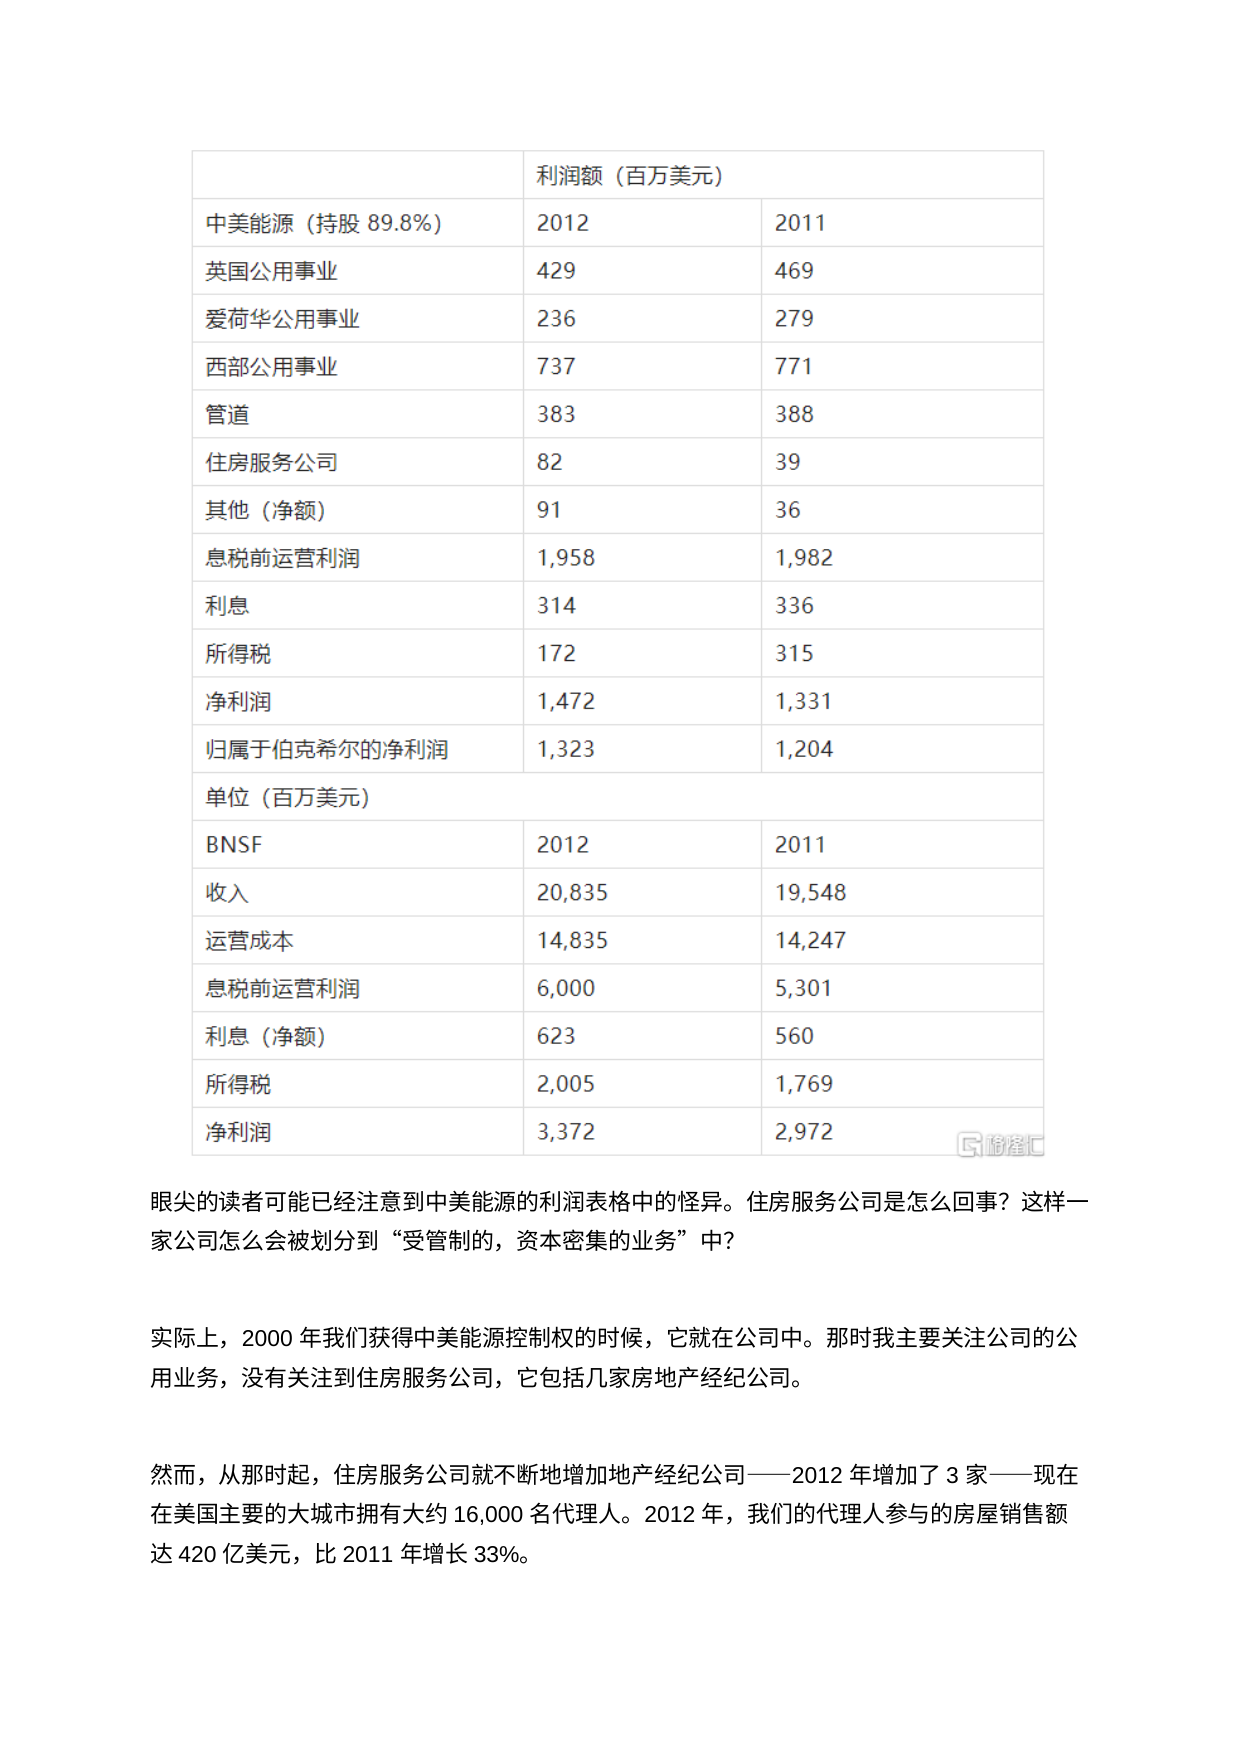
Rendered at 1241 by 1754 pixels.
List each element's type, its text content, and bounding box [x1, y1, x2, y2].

text 眼尖的读者可能已经注意到中美能源的利润表格中的怪异。住房服务公司是怎么回事？这样一家公司怎么会被划分到“受管制的，资本密集的业务”中？ [150, 1183, 1090, 1256]
text 然而，从那时起，住房服务公司就不断地增加地产经纪公司——2012 年增加了 3 家——现在在美国主要的大城市拥有大约 16,000 名代理人。2012 年，我们的代理人参与的房屋销售额达 420 亿美元，比 2011 年增长 33%。 [150, 1457, 1090, 1569]
text 实际上，2000 年我们获得中美能源控制权的时候，它就在公司中。那时我主要关注公司的公用业务，没有关注到住房服务公司，它包括几家房地产经纪公司。 [150, 1320, 1090, 1393]
picture [188, 150, 1052, 1166]
